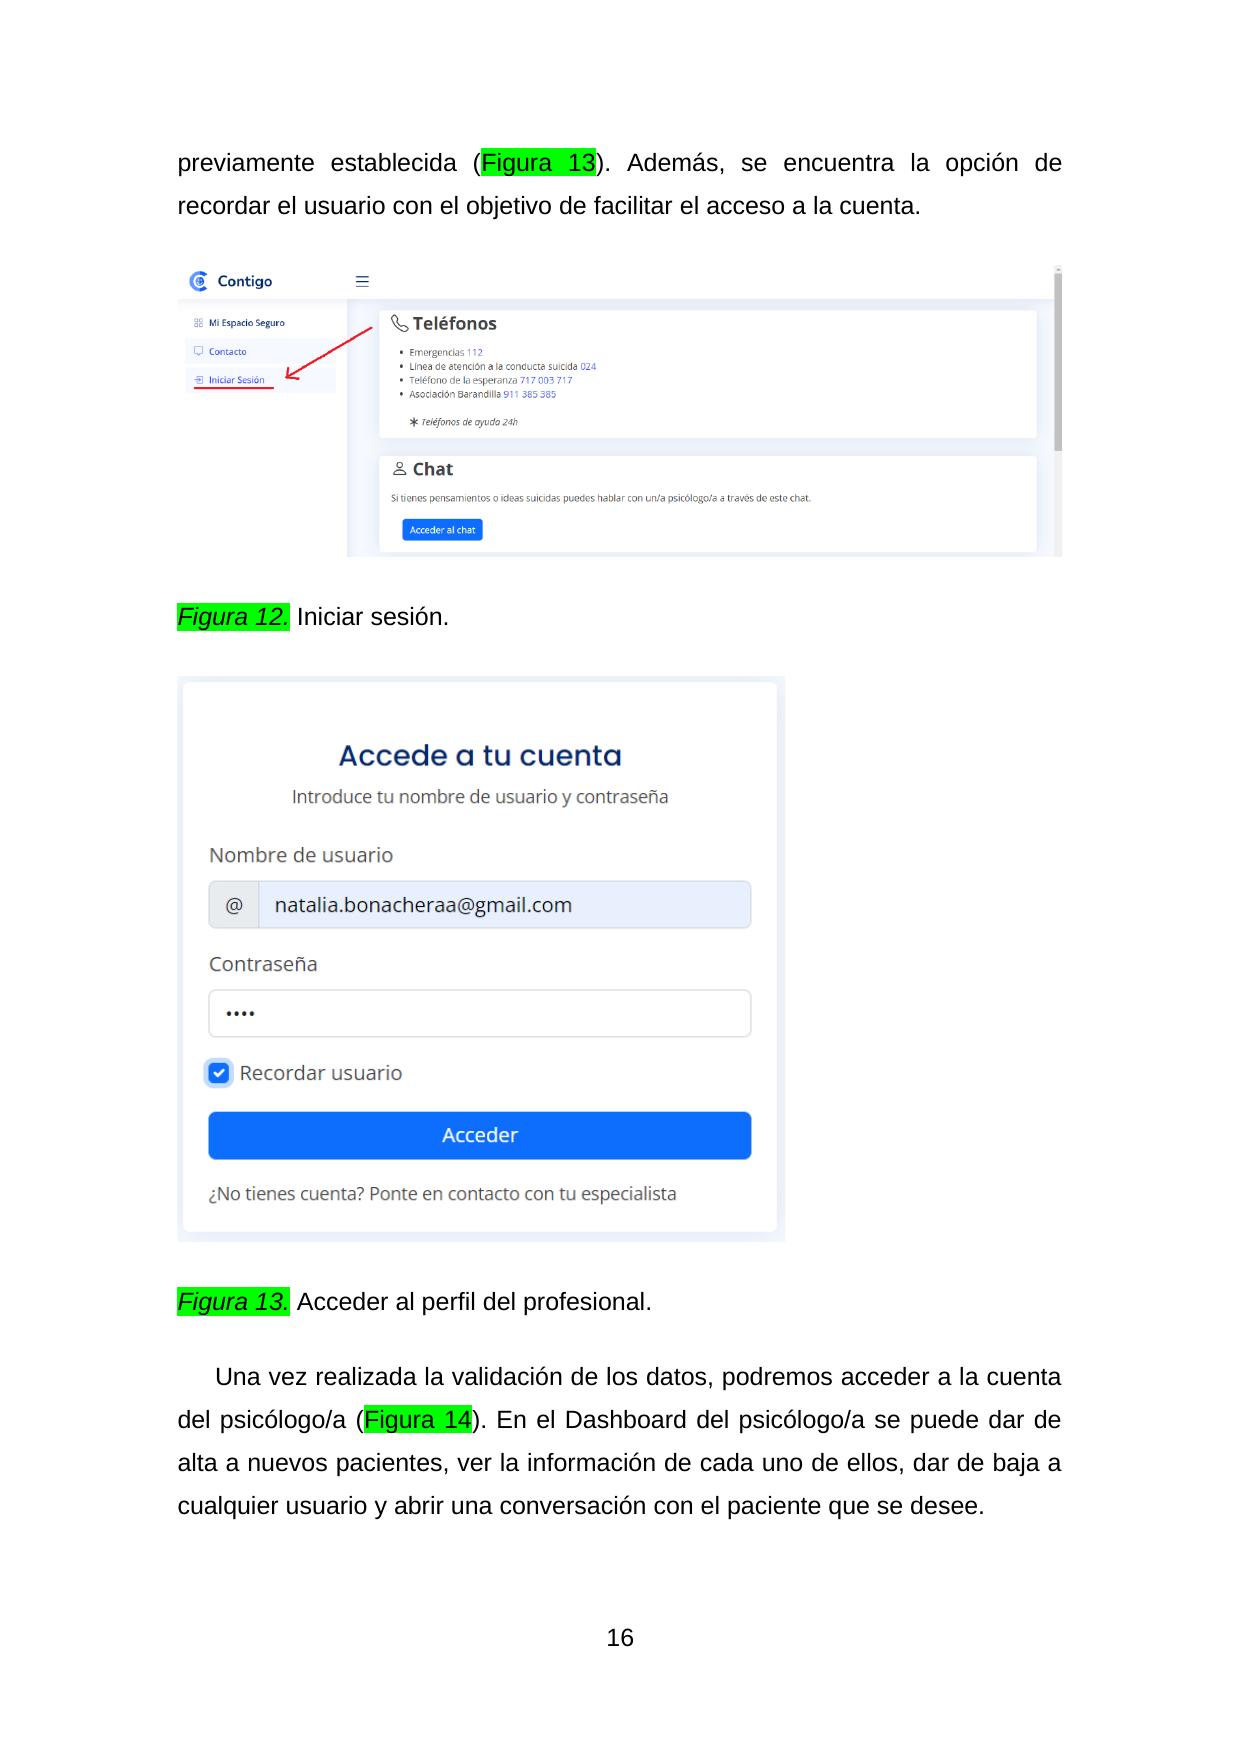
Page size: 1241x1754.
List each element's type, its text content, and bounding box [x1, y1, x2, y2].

text Una vez realizada la validación de los datos, podremos acceder a la cuenta del psicólogo/a (Figura 14). En el Dashboard del psicólogo/a se puede dar de alta a nuevos pacientes, ver la información de cada uno de ellos, dar de baja a cualquier usuario y abrir una conversación con el paciente que se desee. [177, 1361, 1063, 1519]
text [177, 148, 1063, 219]
picture [177, 676, 786, 1242]
text Figura 13. Acceder al perfil del profesional. [290, 1287, 1063, 1316]
picture [177, 265, 1063, 557]
text Figura 12. Iniciar sesión. [177, 602, 1063, 631]
